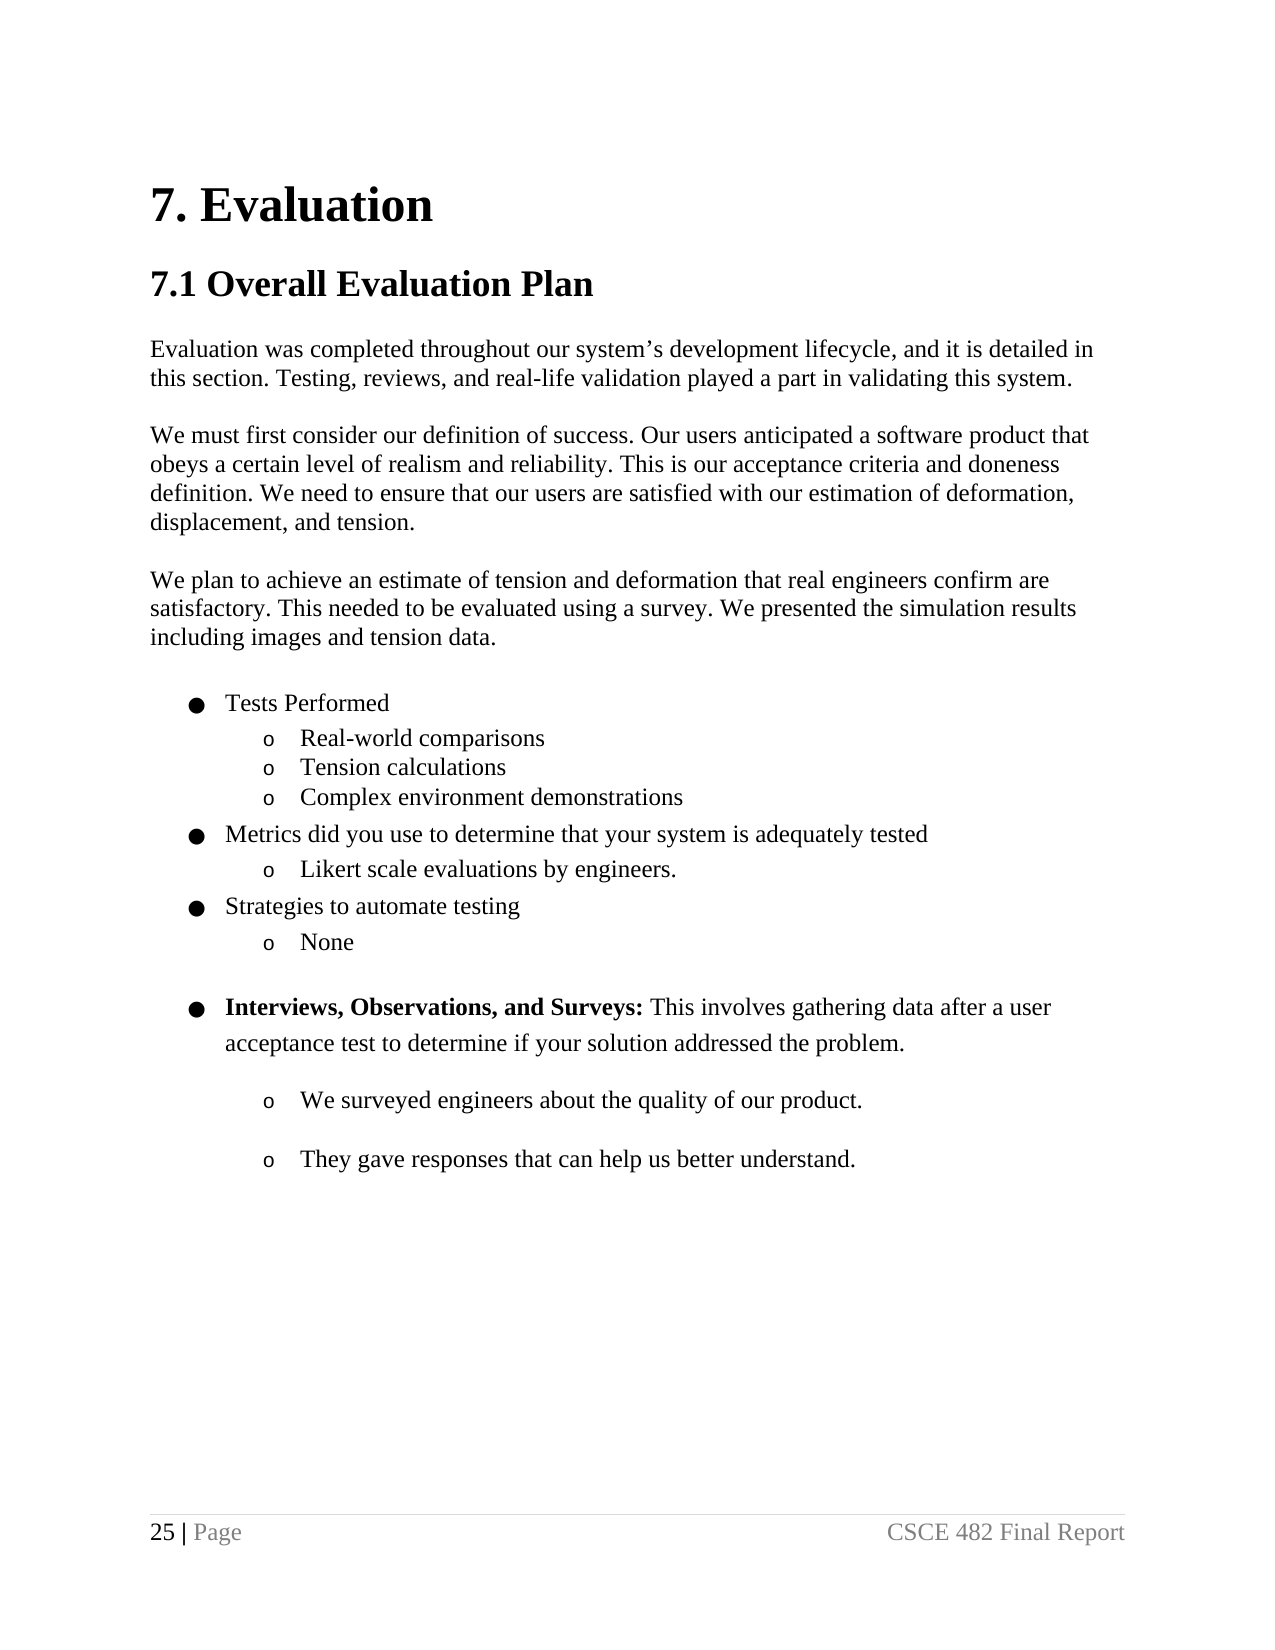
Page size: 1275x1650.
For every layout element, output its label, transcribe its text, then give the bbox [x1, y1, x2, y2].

text We plan to achieve an estimate of tension and deformation that real engineers confirm are satisfactory. This needed to be evaluated using a survey. We presented the simulation results including images and tension data. [150, 565, 1125, 651]
text Evaluation was completed throughout our system’s development lifecycle, and it is detailed in this section. Testing, reviews, and real-life validation played a part in validating this system. [150, 334, 1125, 391]
list Strategies to automate testing [187, 884, 1125, 927]
list Tests Performed [187, 680, 1125, 723]
text We must first consider our definition of success. Our users anticipated a software product that obeys a certain level of realism and reliability. This is our acceptance criteria and doneness definition. We need to ensure that our users are satisfied with our estimation of deformation, displacement, and tension. [150, 421, 1125, 536]
list None [262, 927, 1125, 956]
list Likert scale evaluations by engineers. [262, 854, 1125, 884]
list Real-world comparisons [262, 723, 1125, 752]
list Interviews, Observations, and Surveys: This involves gathering data after a user acceptance test to determine if your solution addressed the problem. [187, 985, 1125, 1056]
list Metrics did you use to determine that your system is adequately tested [187, 812, 1125, 854]
list Complex environment demonstrations [262, 782, 1125, 812]
list Tension calculations [262, 752, 1125, 782]
subtitle 7. Evaluation [150, 175, 1125, 232]
list They gave responses that can help us better understand. [262, 1144, 1125, 1174]
list We surveyed engineers about the quality of our product. [262, 1086, 1125, 1115]
subtitle 7.1 Overall Evaluation Plan [150, 262, 1125, 305]
